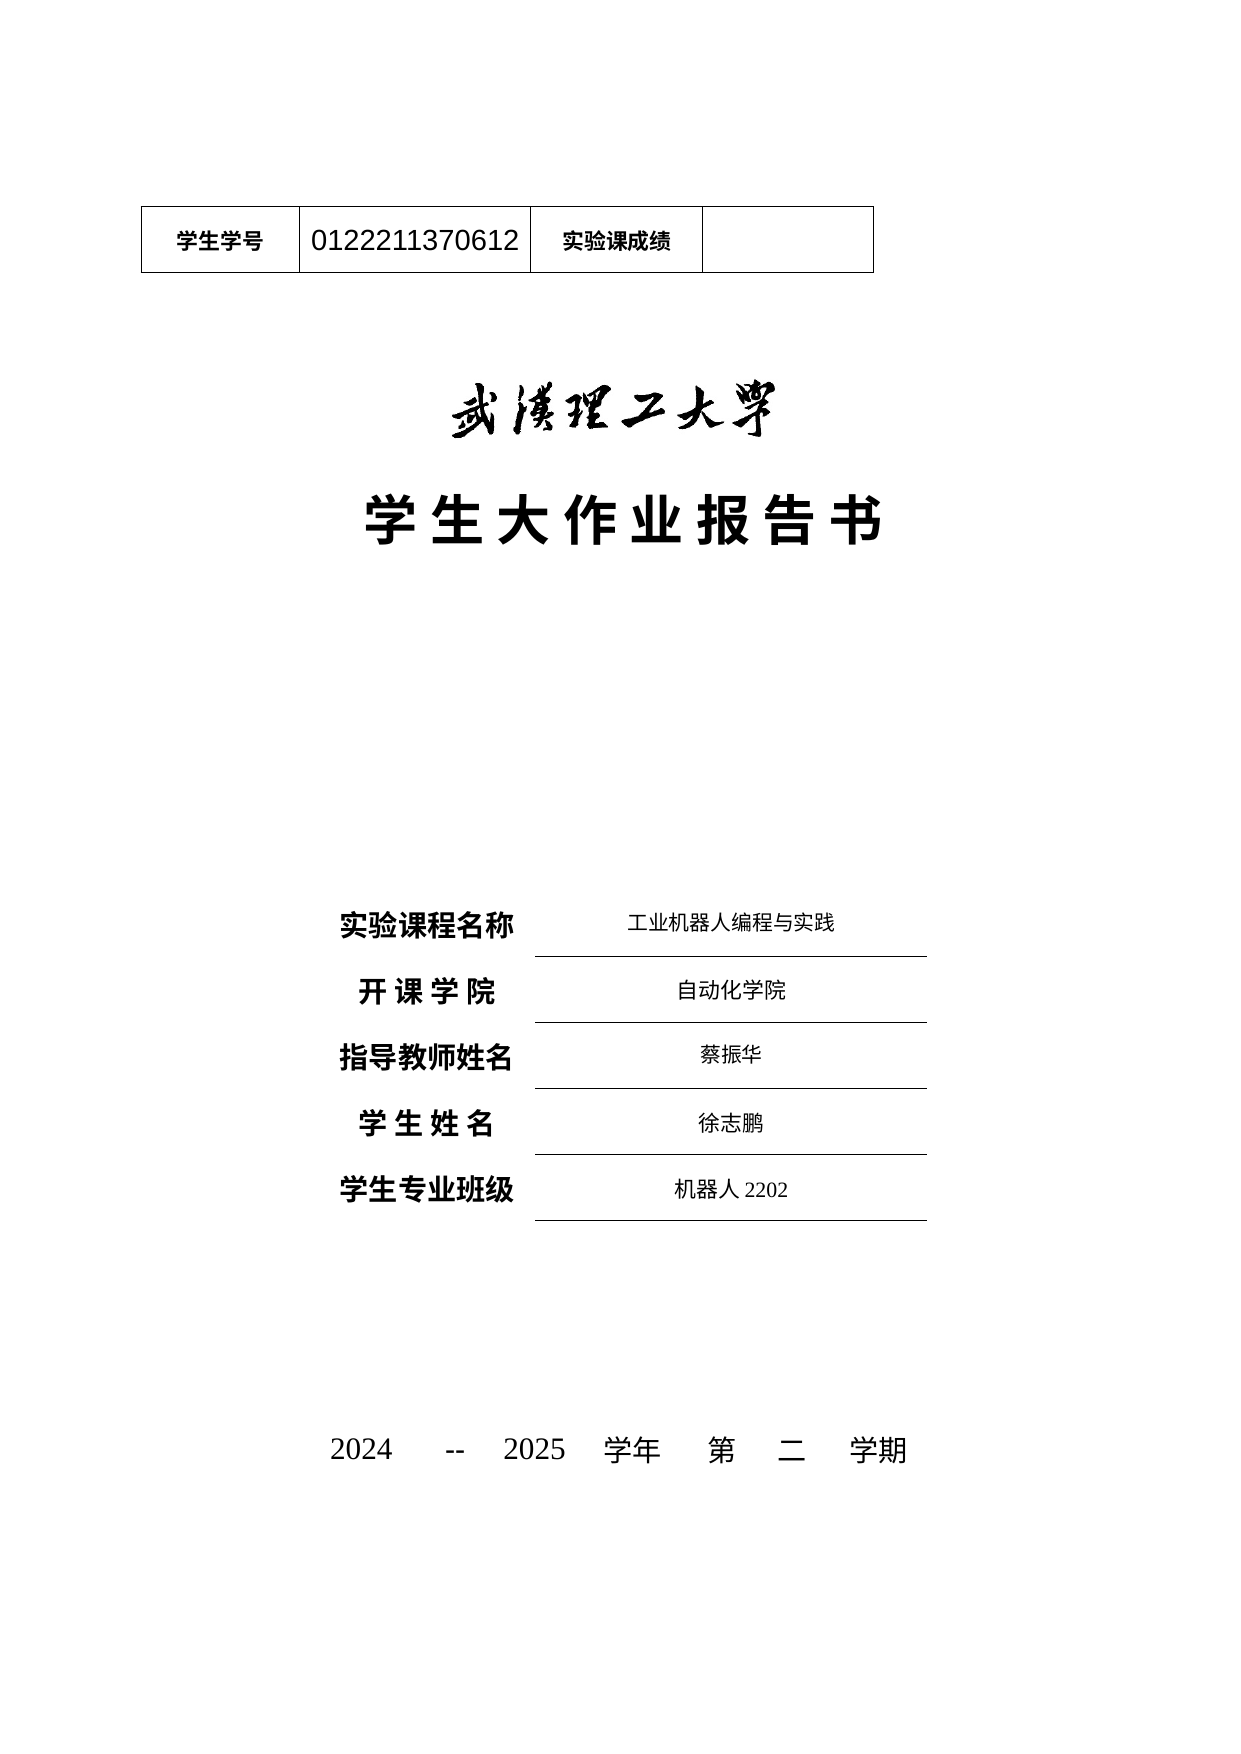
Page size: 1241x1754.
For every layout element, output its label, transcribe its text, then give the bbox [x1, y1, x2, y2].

table_header 学期 [829, 1416, 928, 1481]
table_header -- [418, 1416, 492, 1481]
table_cell 徐志鹏 [535, 1089, 927, 1154]
table_cell 自动化学院 [535, 957, 927, 1022]
table_header 实验课程名称 [319, 891, 535, 956]
table_cell 开 课 学 院 [319, 956, 535, 1022]
table_header 第 [679, 1416, 754, 1481]
table_cell 蔡振华 [535, 1023, 927, 1088]
table_cell 机器人2202 [535, 1155, 927, 1220]
table_header 学年 [585, 1416, 679, 1481]
text 学 生 大 作 业 报 告 书 [152, 273, 1094, 566]
table_header 二 [754, 1416, 829, 1481]
table_header 2024 [319, 1416, 418, 1481]
table_cell 指导教师姓名 [319, 1022, 535, 1088]
table_header 工业机器人编程与实践 [535, 891, 927, 956]
table_header 2025 [492, 1416, 585, 1481]
table_header 学生学号 [142, 207, 299, 272]
table_cell 学生专业班级 [319, 1154, 535, 1220]
table_header [703, 207, 873, 272]
table_header 实验课成绩 [531, 207, 702, 272]
table_cell 学 生 姓 名 [319, 1088, 535, 1154]
picture [433, 368, 784, 450]
table_header 0122211370612 [300, 207, 530, 272]
